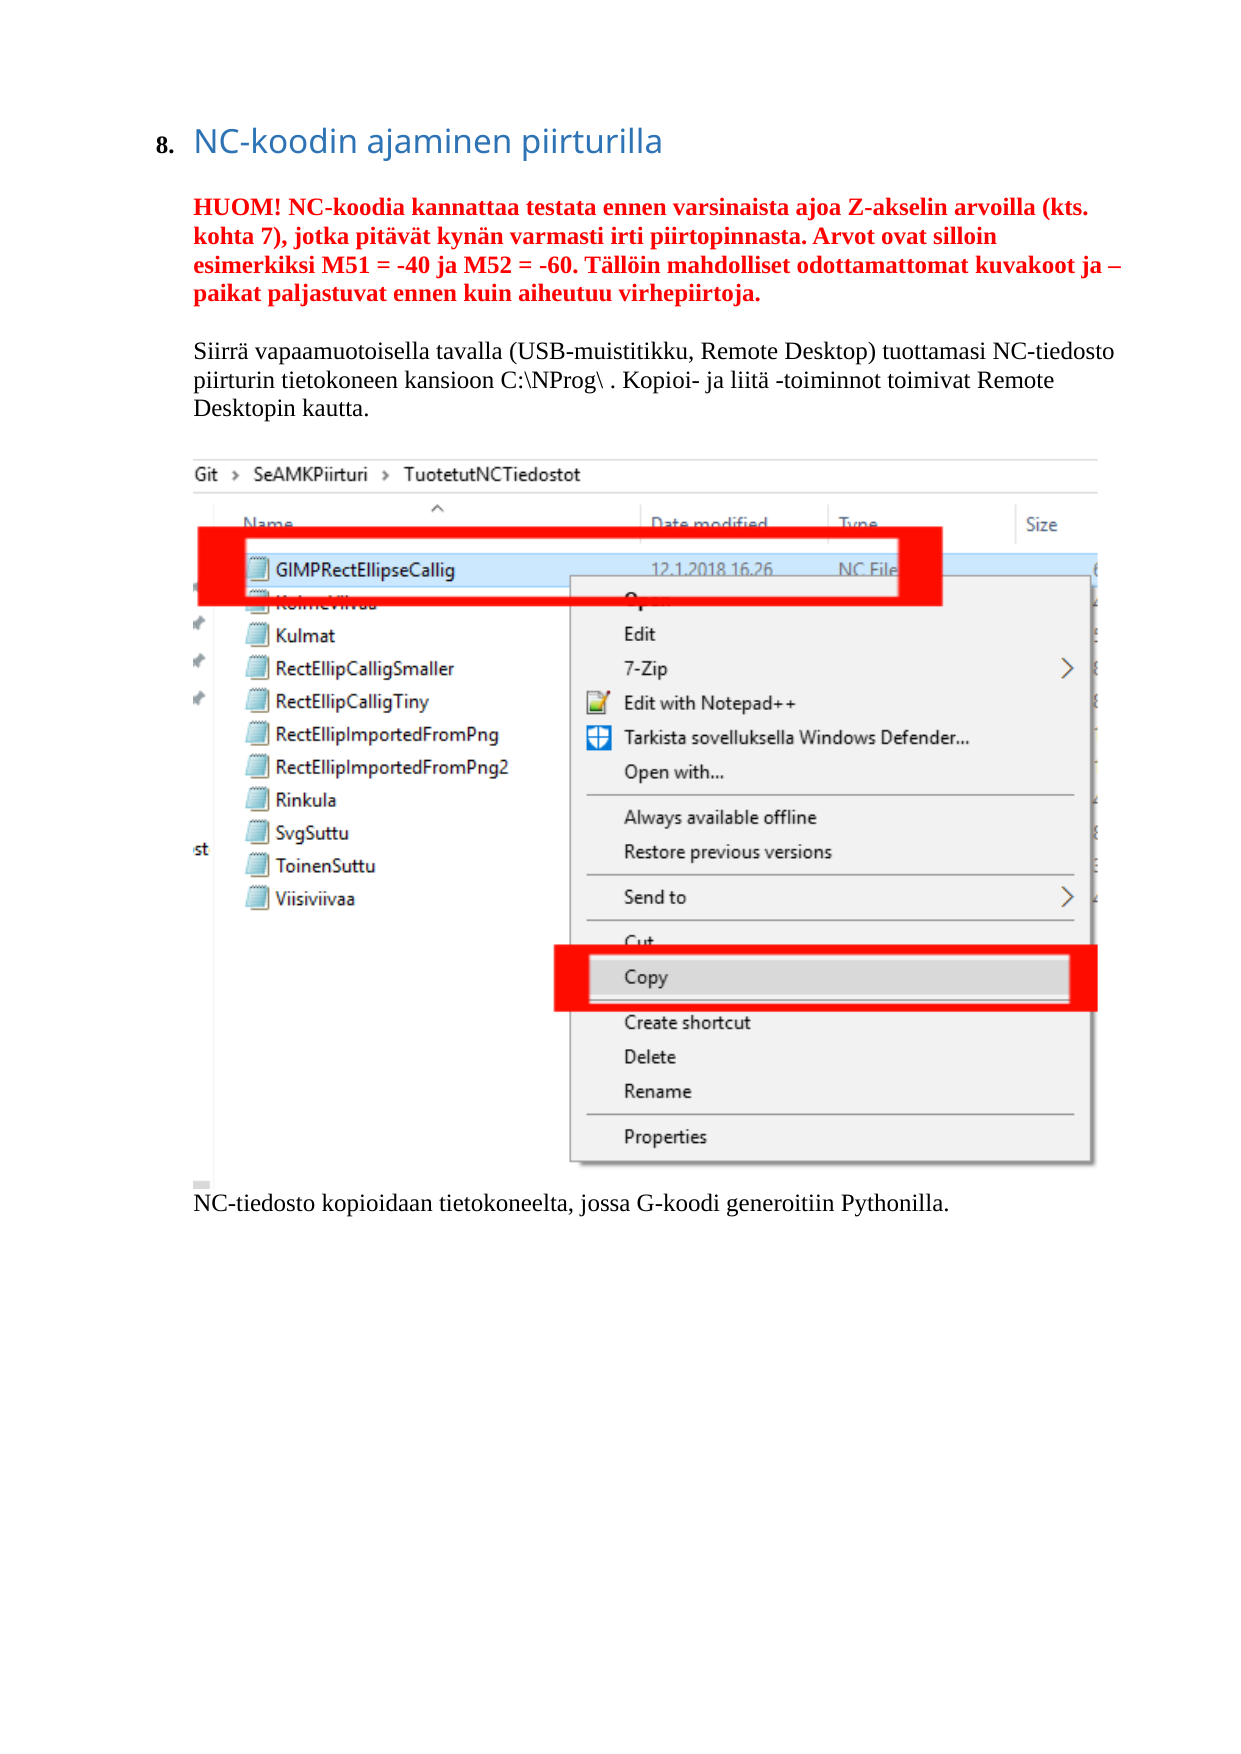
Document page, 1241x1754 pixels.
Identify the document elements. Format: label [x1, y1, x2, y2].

list [156, 118, 1122, 1246]
picture [193, 451, 1098, 1189]
